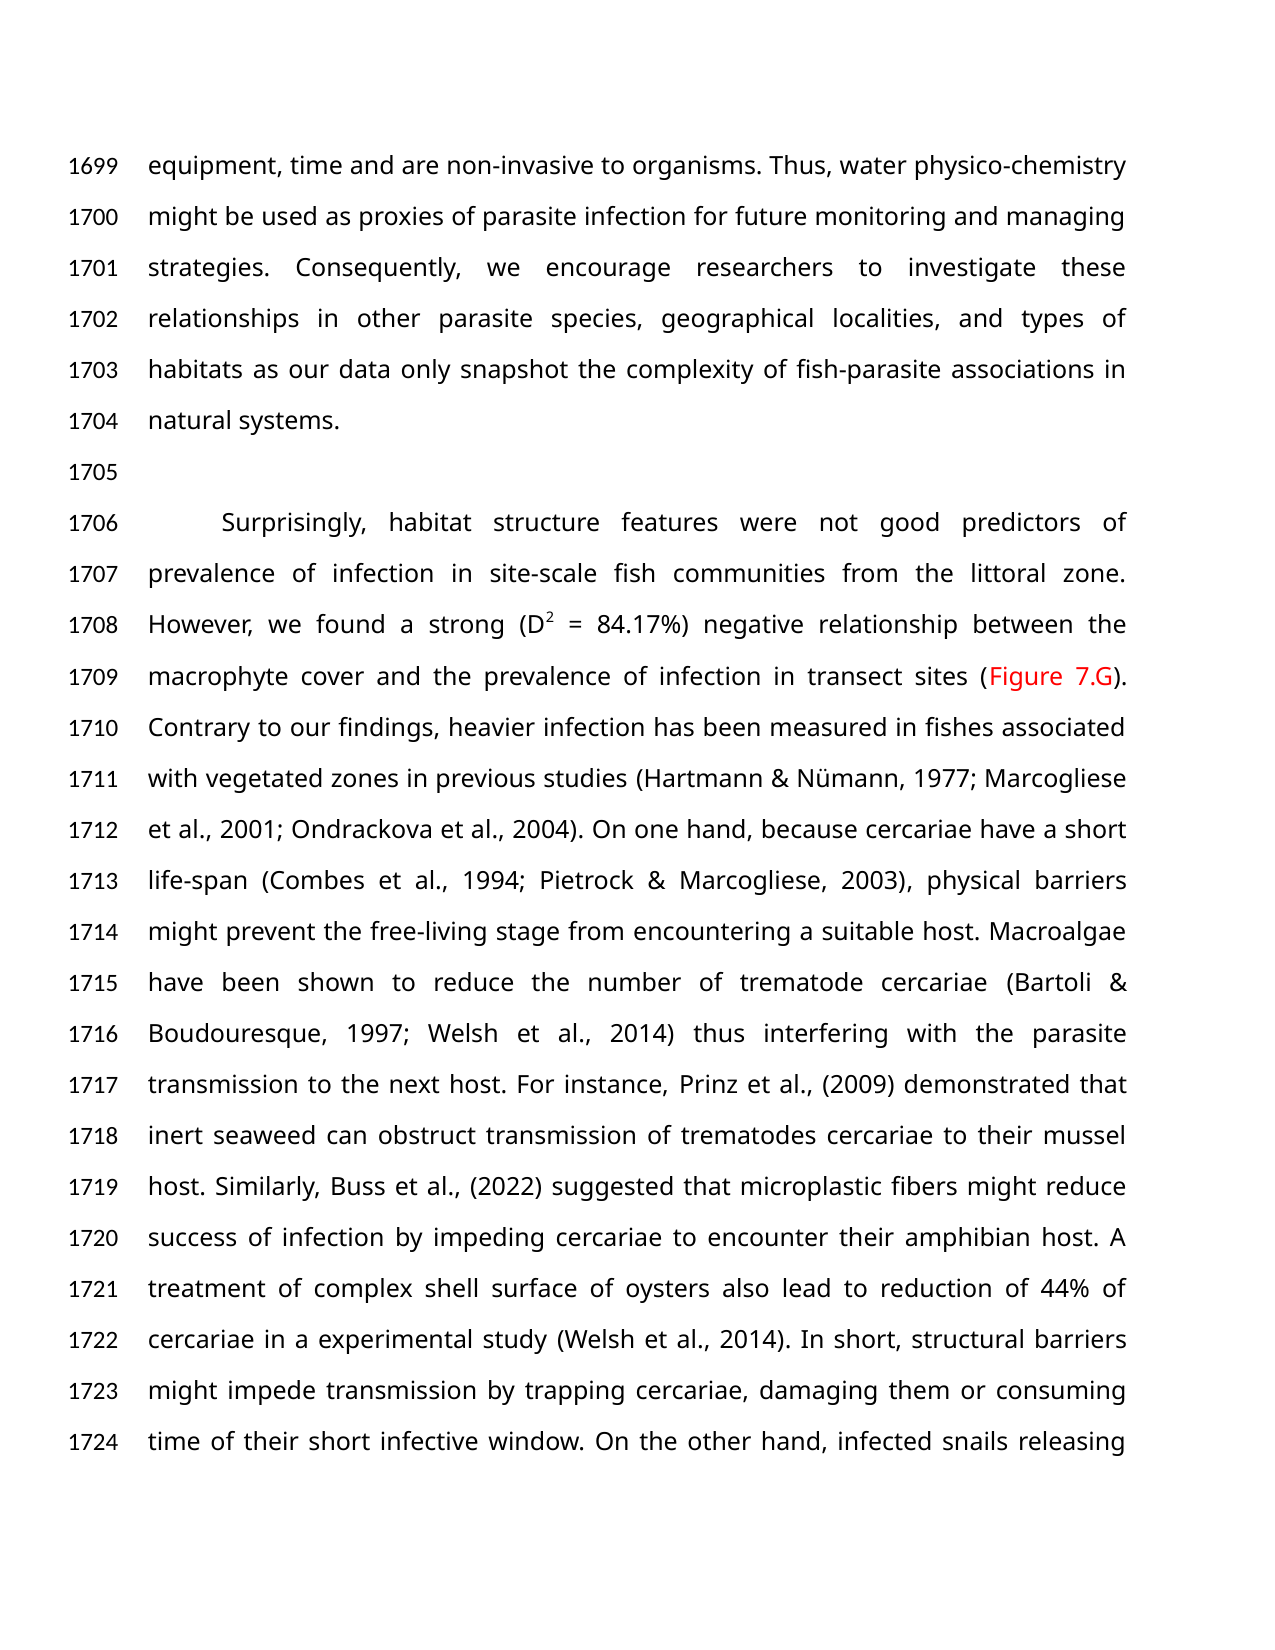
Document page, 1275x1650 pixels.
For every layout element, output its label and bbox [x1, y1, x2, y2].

text [148, 148, 1127, 437]
text [148, 505, 1127, 1458]
